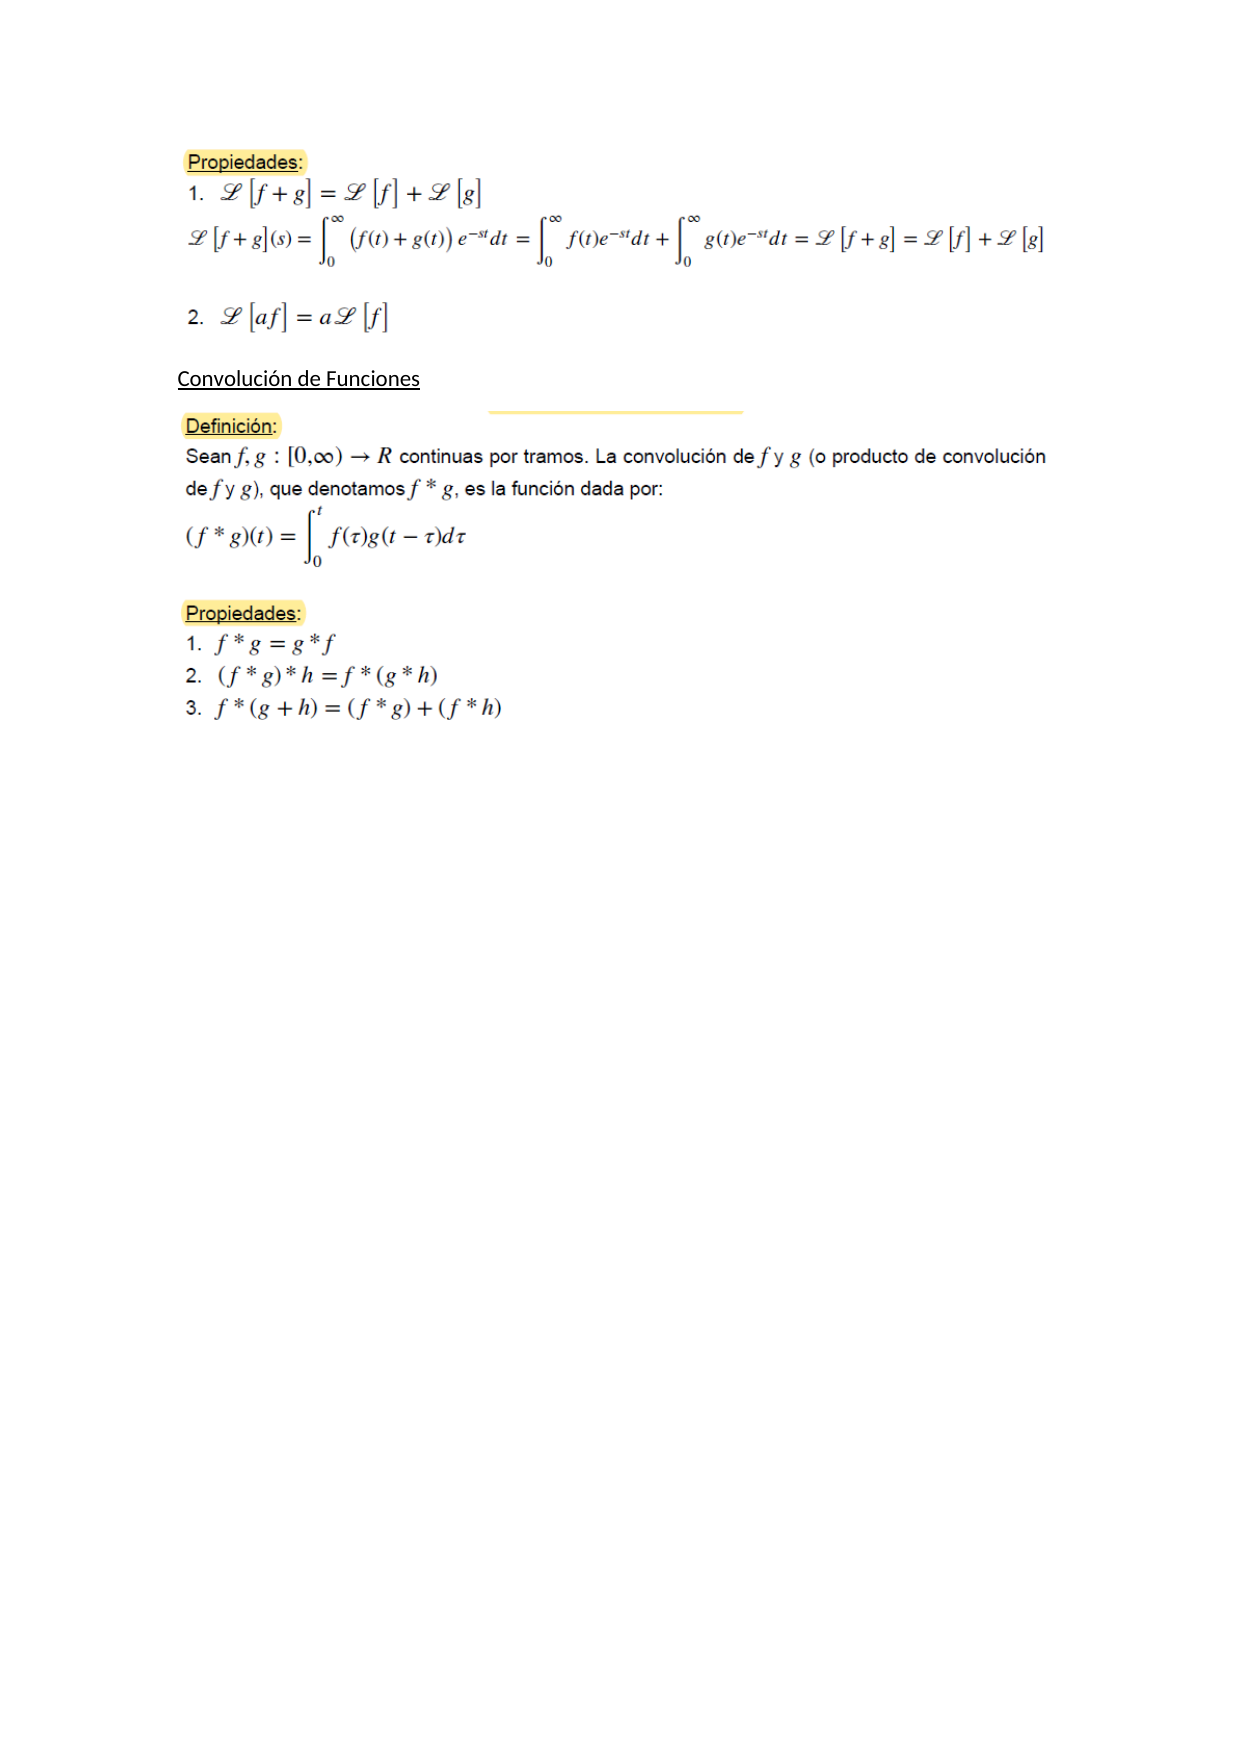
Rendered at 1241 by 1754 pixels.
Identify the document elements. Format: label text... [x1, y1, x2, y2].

picture [177, 147, 1063, 346]
text Convolución de Funciones [177, 364, 1063, 392]
picture [177, 411, 1063, 747]
